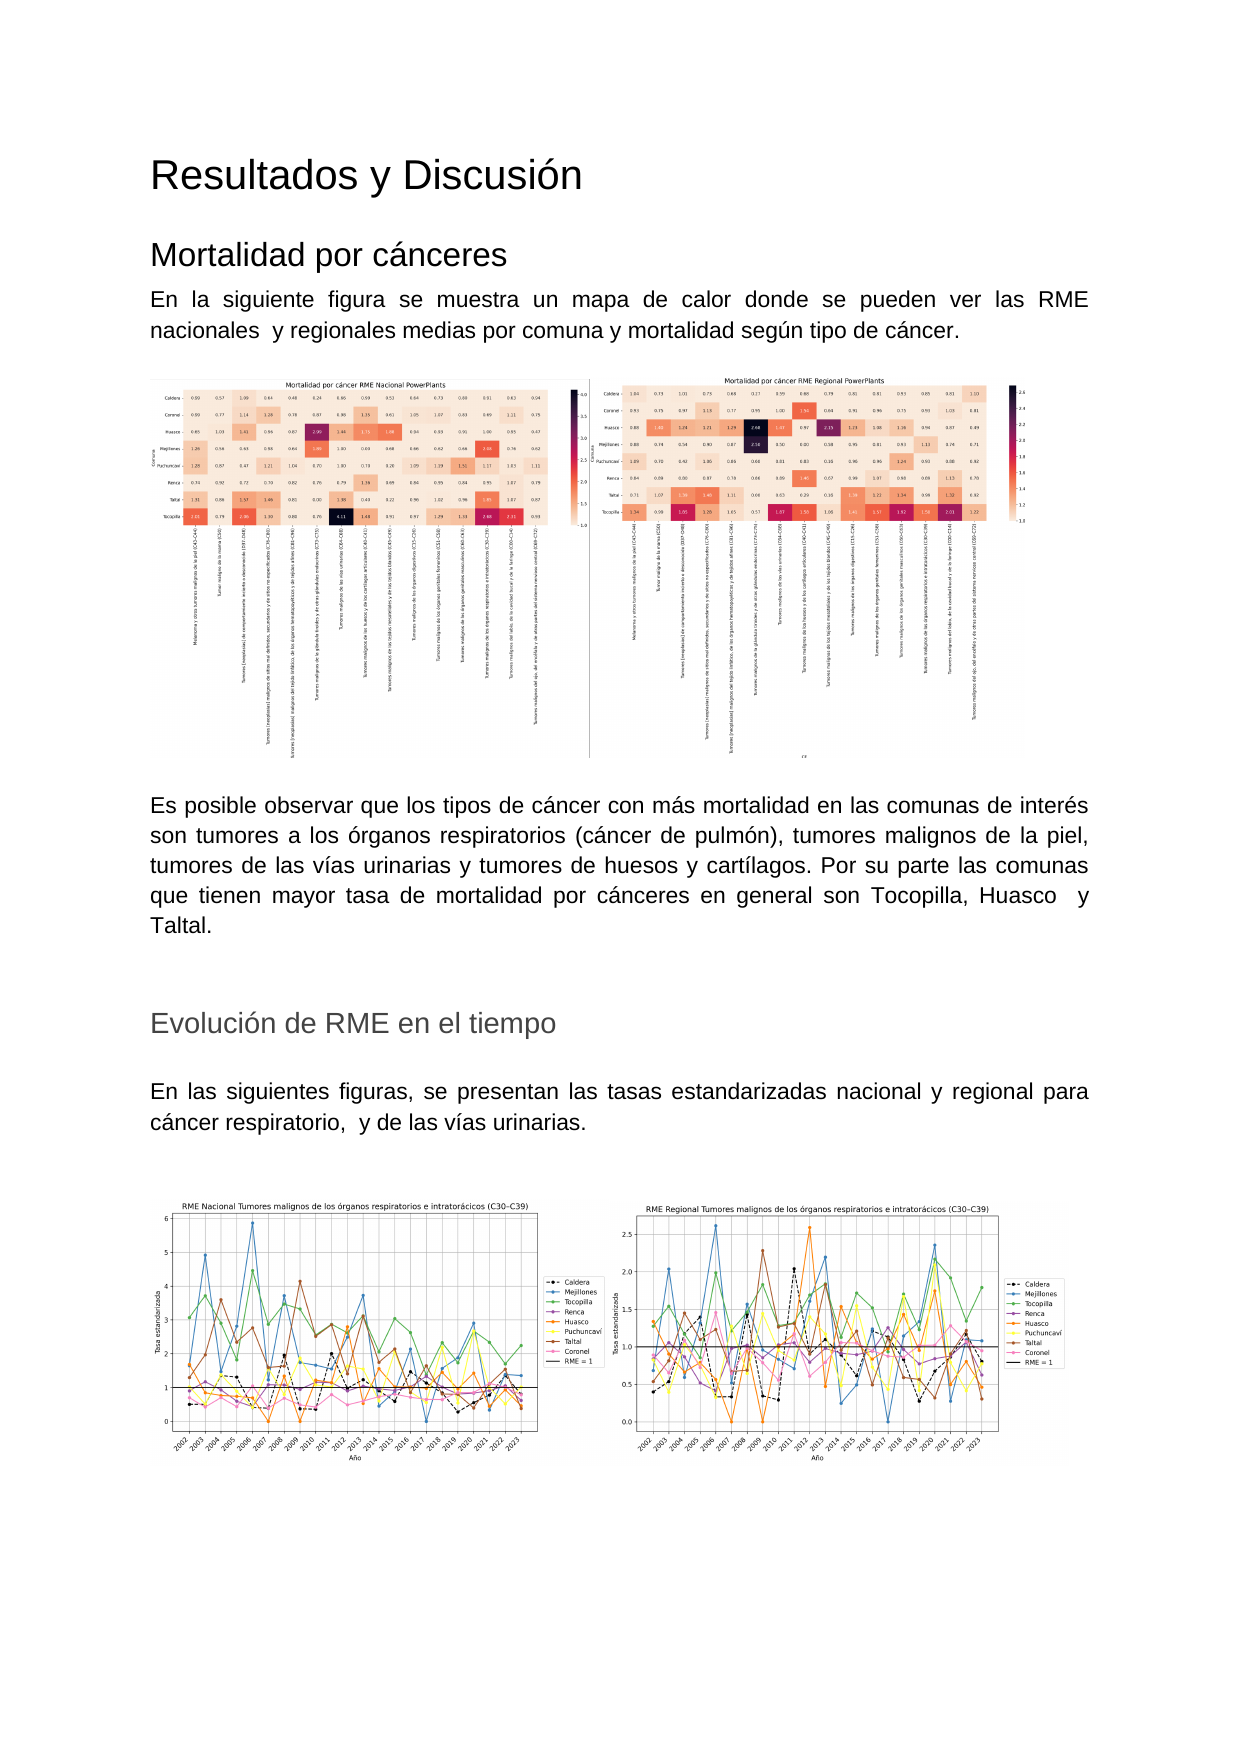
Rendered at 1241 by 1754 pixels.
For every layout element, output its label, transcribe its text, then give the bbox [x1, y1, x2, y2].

subtitle Evolución de RME en el tiempo [150, 1006, 1090, 1040]
subtitle Mortalidad por cánceres [150, 235, 1090, 274]
subtitle Resultados y Discusión [150, 150, 1090, 198]
text En la siguiente figura se muestra un mapa de calor donde se pueden ver las RME nacionales y regionales medias por comuna y mortalidad según tipo de cáncer. [150, 286, 1090, 343]
picture [150, 1199, 1069, 1466]
text Es posible observar que los tipos de cáncer con más mortalidad en las comunas de interés son tumores a los órganos respiratorios (cáncer de pulmón), tumores malignos de la piel, tumores de las vías urinarias y tumores de huesos y cartílagos. Por su parte las comunas que tienen mayor tasa de mortalidad por cánceres en general son Tocopilla, Huasco y Taltal. [150, 792, 1090, 939]
text En las siguientes figuras, se presentan las tasas estandarizadas nacional y regional para cáncer respiratorio, y de las vías urinarias. [150, 1078, 1090, 1135]
picture [150, 377, 1025, 758]
